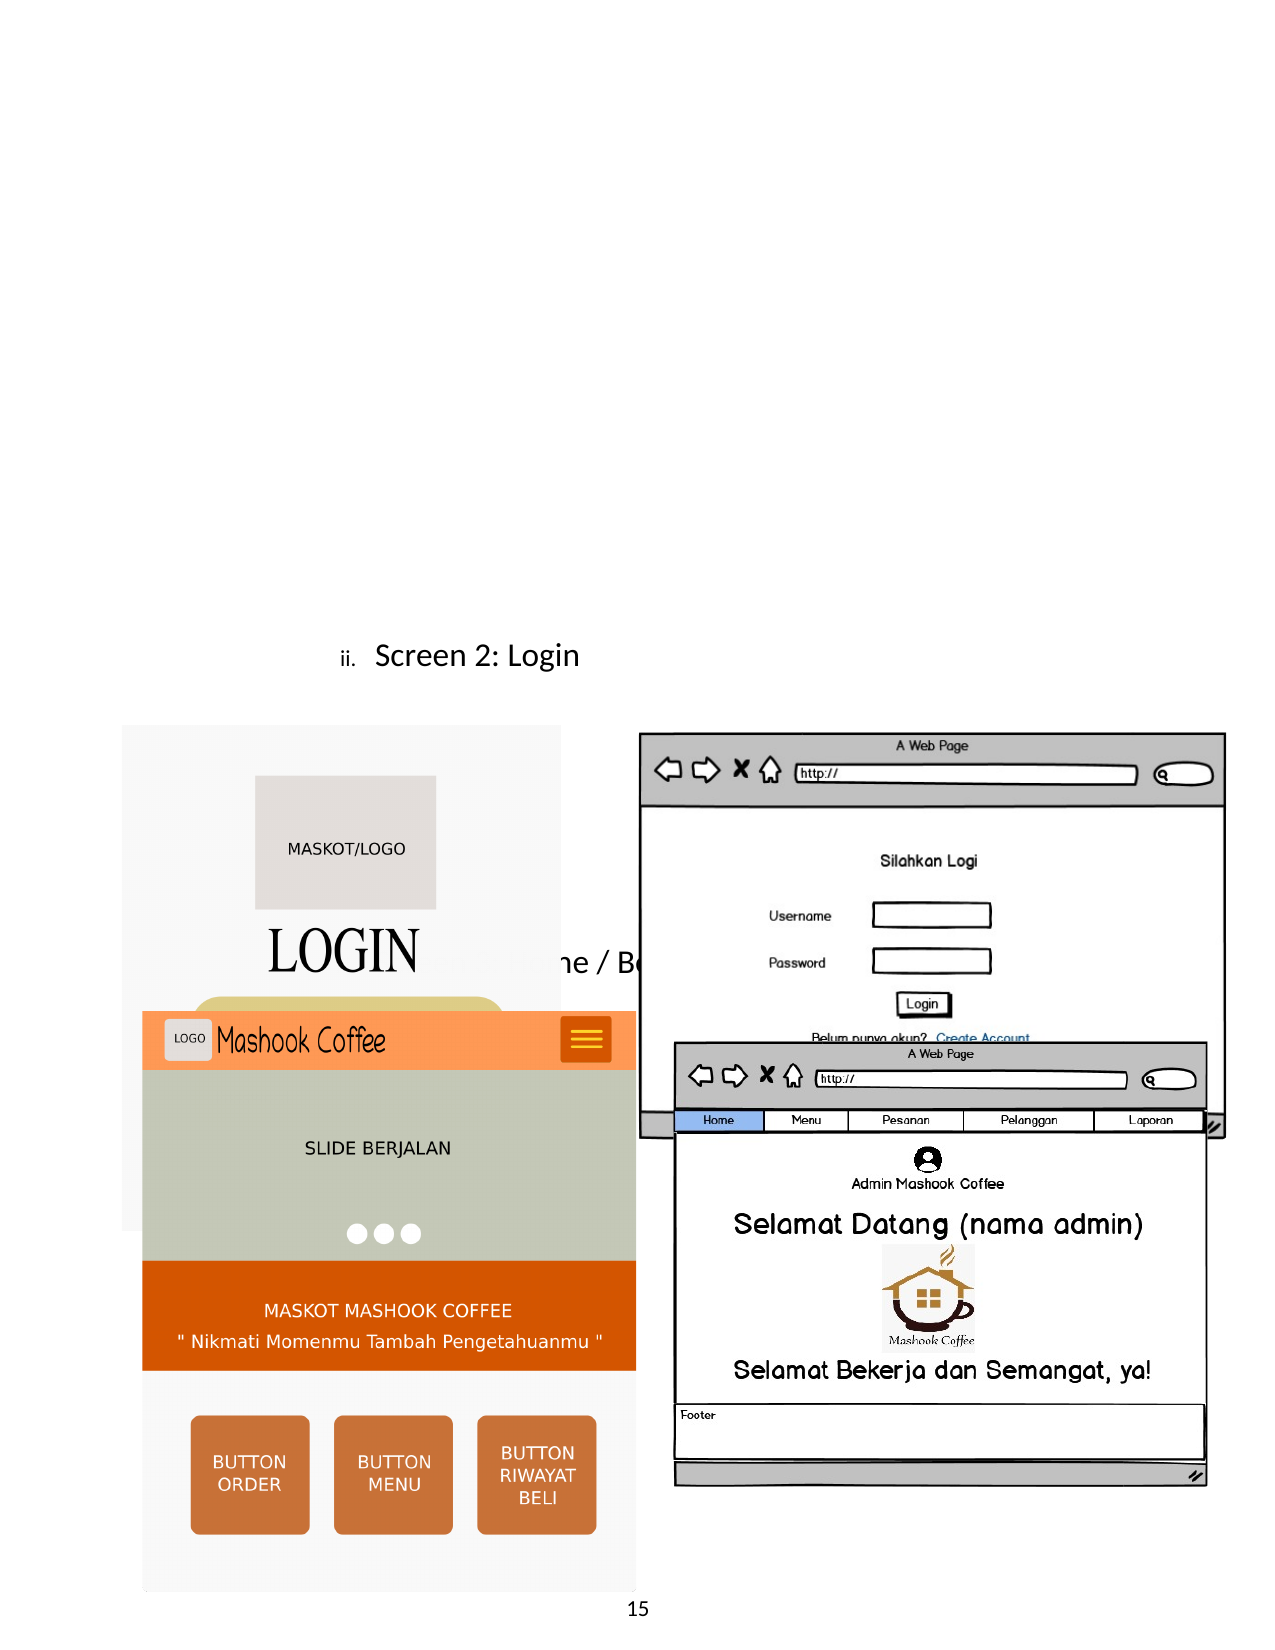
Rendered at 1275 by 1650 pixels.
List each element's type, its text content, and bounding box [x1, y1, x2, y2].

list Screen 3: Home / Beranda [561, 941, 638, 982]
picture [638, 732, 1227, 1487]
list Screen 2: Login [356, 633, 1125, 674]
picture [121, 725, 637, 1592]
